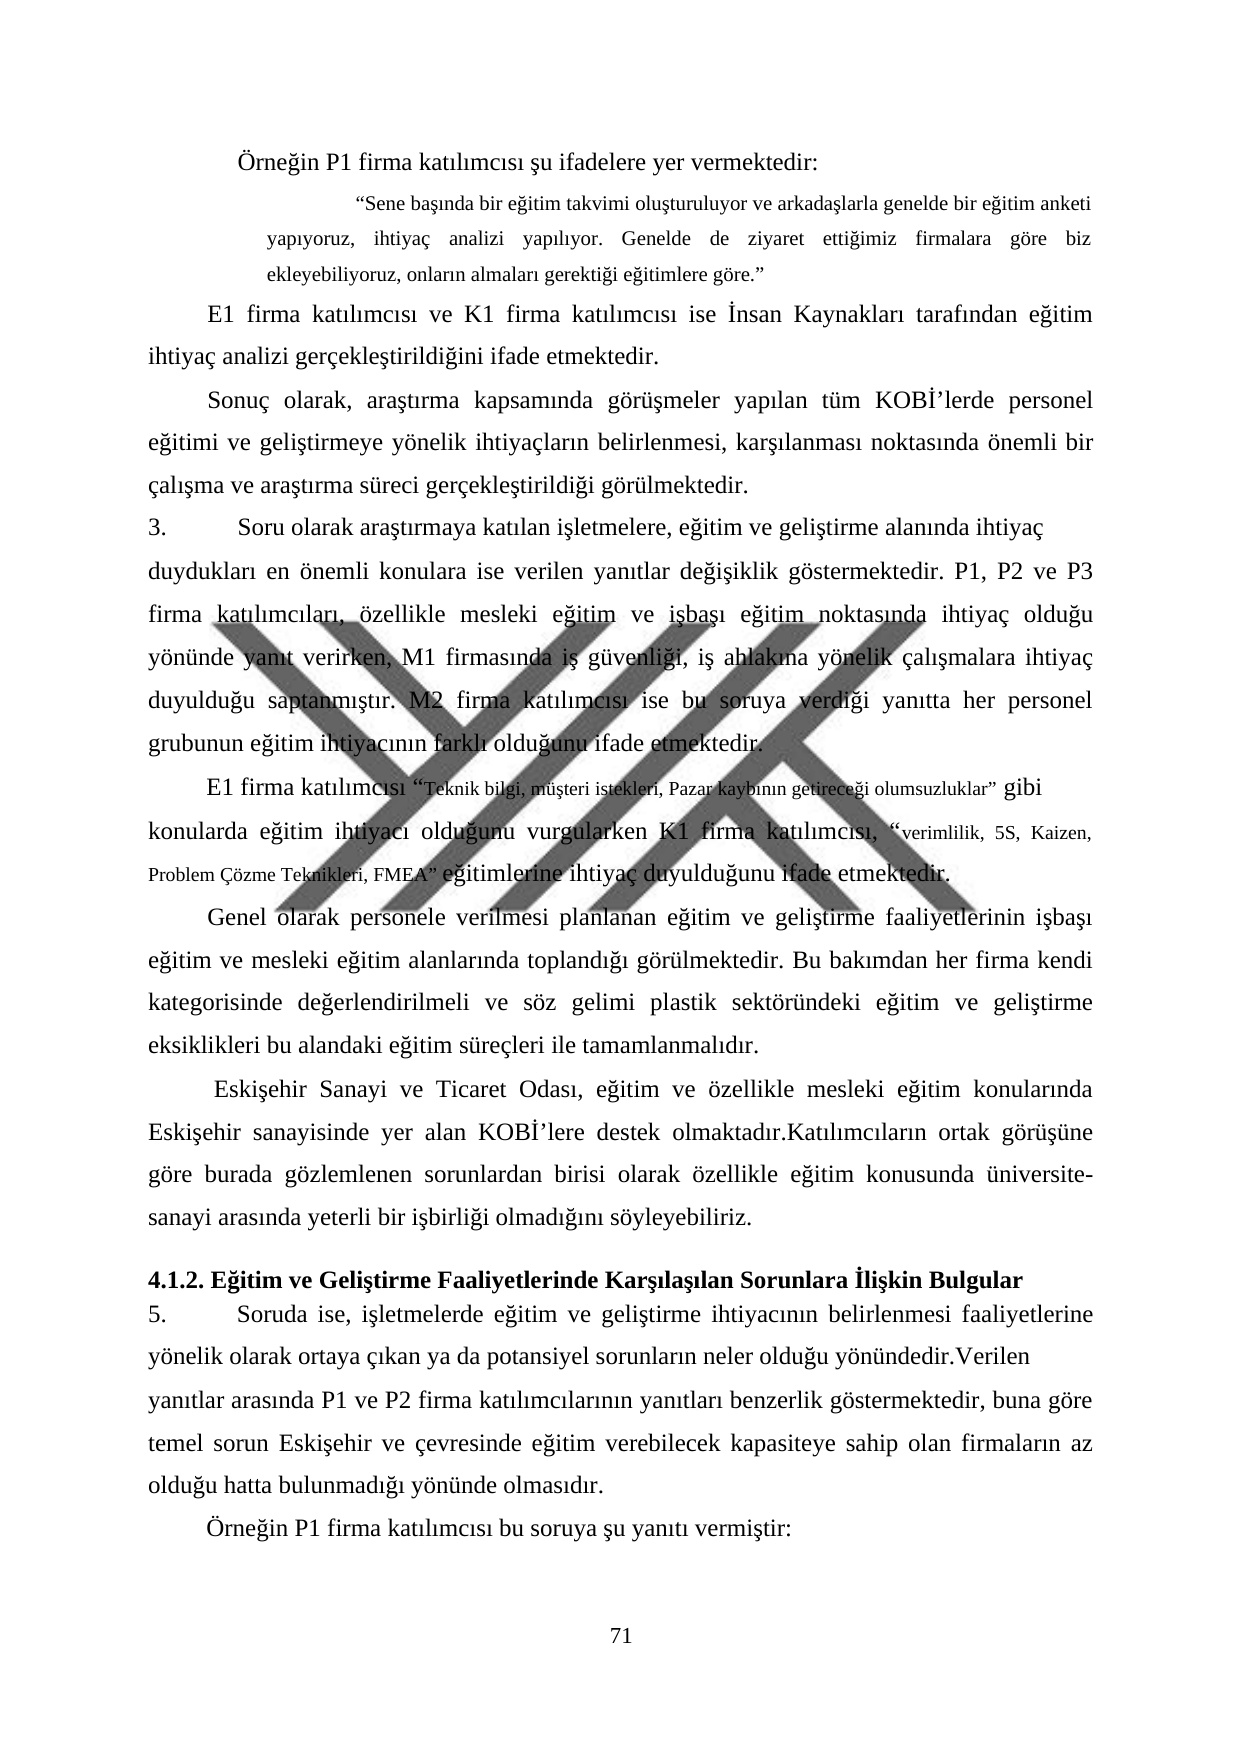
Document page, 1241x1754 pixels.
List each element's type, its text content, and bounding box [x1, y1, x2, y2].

text Sonuç olarak, araştırma kapsamında görüşmeler yapılan tüm KOBİ’lerde personel eğitimi ve geliştirmeye yönelik ihtiyaçların belirlenmesi, karşılanması noktasında önemli bir çalışma ve araştırma süreci gerçekleştirildiği görülmektedir. [148, 385, 1094, 499]
text duydukları en önemli konulara ise verilen yanıtlar değişiklik göstermektedir. P1, P2 ve P3 firma katılımcıları, özellikle mesleki eğitim ve işbaşı eğitim noktasında ihtiyaç olduğu yönünde yanıt verirken, M1 firmasında iş güvenliği, iş ahlakına yönelik çalışmalara ihtiyaç duyulduğu saptanmıştır. M2 firma katılımcısı ise bu soruya verdiği yanıtta her personel grubunun eğitim ihtiyacının farklı olduğunu ifade etmektedir. [148, 556, 1094, 756]
picture [208, 887, 980, 902]
list Soru olarak araştırmaya katılan işletmelere, eğitim ve geliştirme alanında ihtiyaç [148, 512, 1094, 541]
text yanıtlar arasında P1 ve P2 firma katılımcılarının yanıtları benzerlik göstermektedir, buna göre temel sorun Eskişehir ve çevresinde eğitim verebilecek kapasiteye sahip olan firmaların az olduğu hatta bulunmadığı yönünde olmasıdır. [148, 1385, 1094, 1498]
text 71 [148, 1622, 1094, 1648]
picture [208, 756, 980, 772]
text E1 firma katılımcısı “Teknik bilgi, müşteri istekleri, Pazar kaybının getireceği olumsuzluklar” gibi [206, 772, 1094, 801]
text E1 firma katılımcısı ve K1 firma katılımcısı ise İnsan Kaynakları tarafından eğitim ihtiyaç analizi gerçekleştirildiğini ifade etmektedir. [148, 299, 1094, 370]
text Örneğin P1 firma katılımcısı bu soruya şu yanıtı vermiştir: [206, 1513, 1094, 1542]
text konularda eğitim ihtiyacı olduğunu vurgularken K1 firma katılımcısı, “verimlilik, 5S, Kaizen, Problem Çözme Teknikleri, FMEA” eğitimlerine ihtiyaç duyulduğunu ifade etmektedir. [148, 816, 1092, 887]
text Eskişehir Sanayi ve Ticaret Odası, eğitim ve özellikle mesleki eğitim konularında Eskişehir sanayisinde yer alan KOBİ’lere destek olmaktadır.Katılımcıların ortak görüşüne göre burada gözlemlenen sorunlardan birisi olarak özellikle eğitim konusunda üniversite-sanayi arasında yeterli bir işbirliği olmadığını söyleyebiliriz. [148, 1074, 1094, 1230]
text “Sene başında bir eğitim takvimi oluşturuluyor ve arkadaşlarla genelde bir eğitim anketi yapıyoruz, ihtiyaç analizi yapılıyor. Genelde de ziyaret ettiğimiz firmalara göre biz ekleyebiliyoruz, onların almaları gerektiği eğitimlere göre.” [267, 191, 1092, 286]
list Soruda ise, işletmelerde eğitim ve geliştirme ihtiyacının belirlenmesi faaliyetlerine yönelik olarak ortaya çıkan ya da potansiyel sorunların neler olduğu yönündedir.Verilen [148, 1299, 1094, 1369]
text Genel olarak personele verilmesi planlanan eğitim ve geliştirme faaliyetlerinin işbaşı eğitim ve mesleki eğitim alanlarında toplandığı görülmektedir. Bu bakımdan her firma kendi kategorisinde değerlendirilmeli ve söz gelimi plastik sektöründeki eğitim ve geliştirme eksiklikleri bu alandaki eğitim süreçleri ile tamamlanmalıdır. [148, 902, 1094, 1058]
text 4.1.2. Eğitim ve Geliştirme Faaliyetlerinde Karşılaşılan Sorunlara İlişkin Bulgular [148, 1265, 1094, 1294]
picture [208, 801, 980, 816]
text Örneğin P1 firma katılımcısı şu ifadelere yer vermektedir: [237, 147, 1094, 176]
